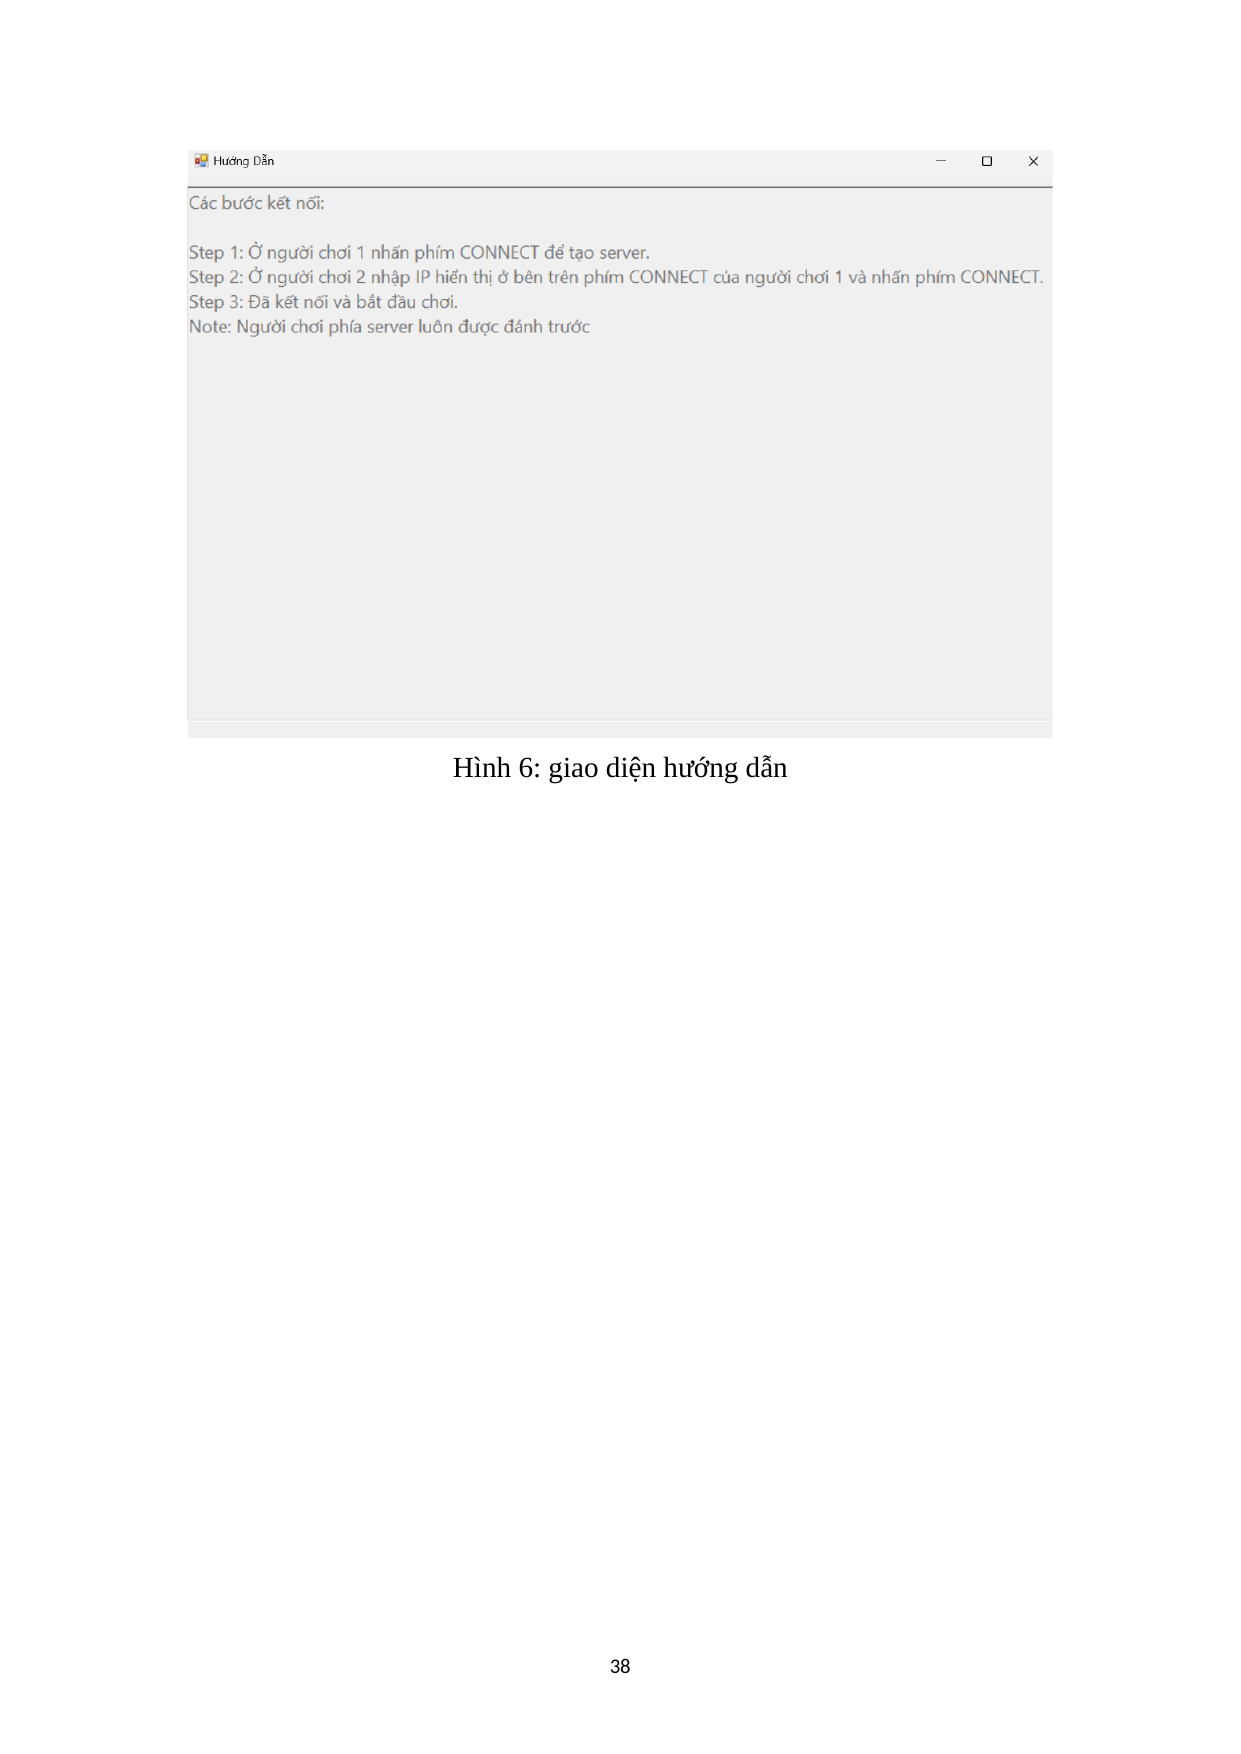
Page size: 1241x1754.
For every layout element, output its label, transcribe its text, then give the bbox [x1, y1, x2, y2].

picture [187, 150, 1053, 738]
text Hình 6: giao diện hướng dẫn [187, 750, 1053, 784]
